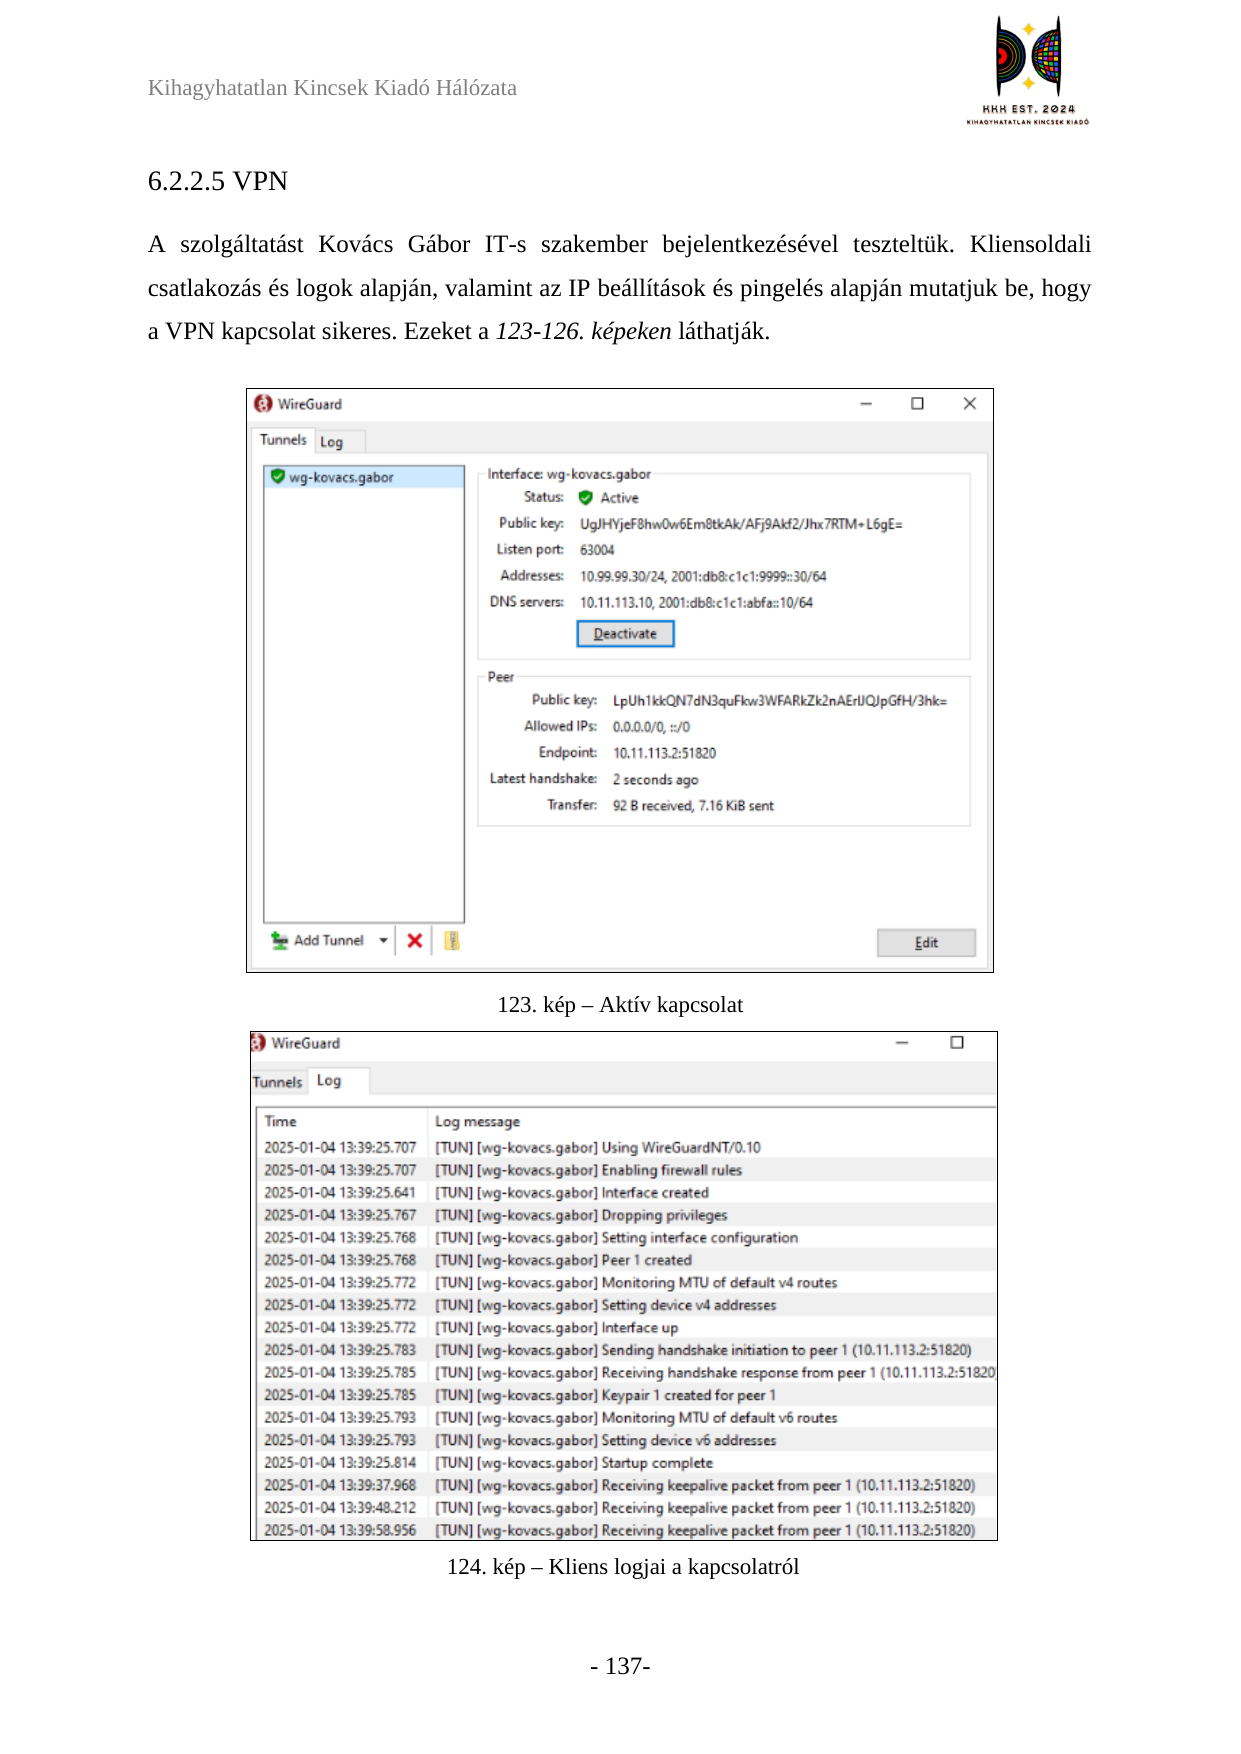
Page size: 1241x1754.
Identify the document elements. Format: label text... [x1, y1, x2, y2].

text 6.2.2.5 VPN [148, 164, 1093, 197]
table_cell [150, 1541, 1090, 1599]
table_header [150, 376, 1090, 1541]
text A szolgáltatást Kovács Gábor IT-s szakember bejelentkezésével teszteltük. Kliensoldali csatlakozás és logok alapján, valamint az IP beállítások és pingelés alapján mutatjuk be, hogy a VPN kapcsolat sikeres. Ezeket a 123-126. képeken láthatják. [148, 229, 1093, 344]
picture [251, 1032, 997, 1540]
picture [958, 4, 1094, 130]
picture [247, 389, 993, 972]
